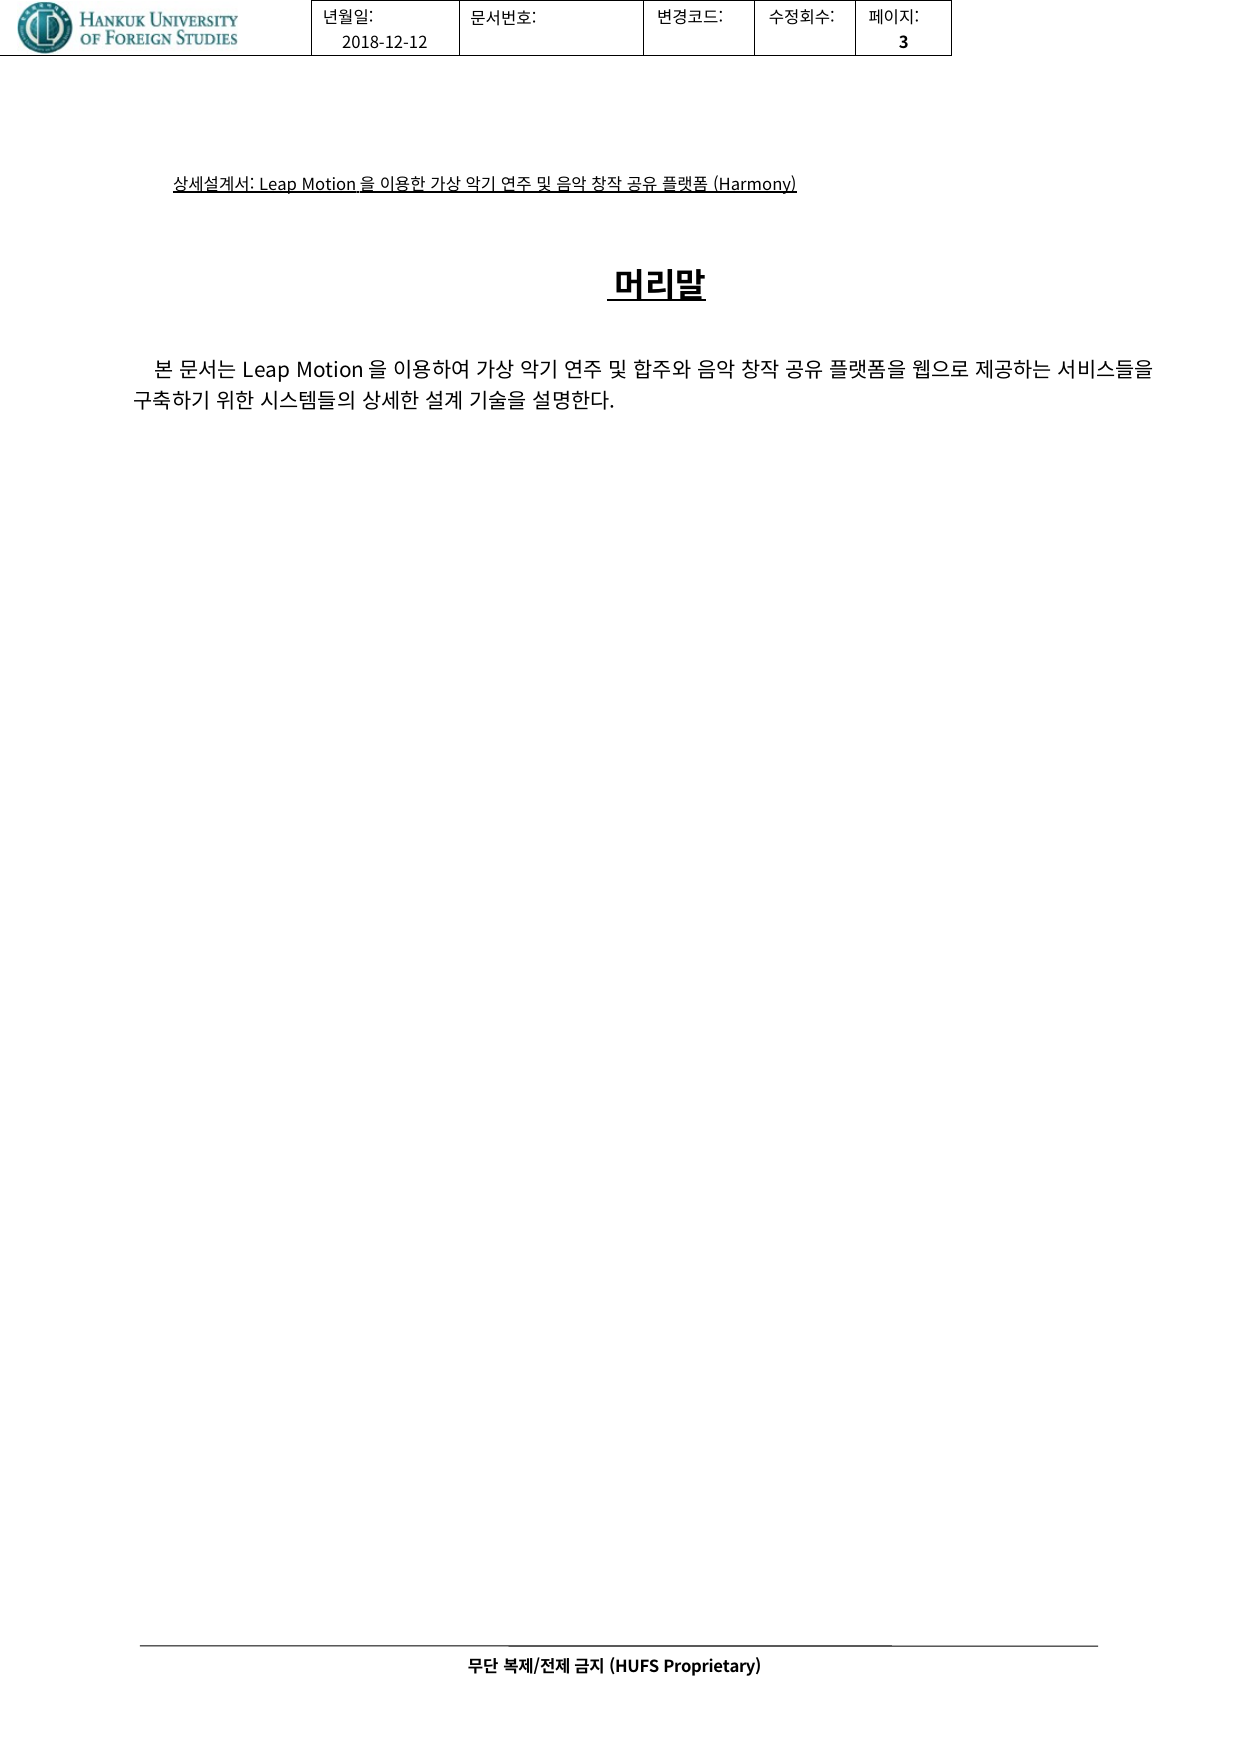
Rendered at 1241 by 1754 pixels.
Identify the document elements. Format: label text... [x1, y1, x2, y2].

text 머리말 [133, 259, 1179, 307]
picture [17, 1, 239, 54]
text 본 문서는 Leap Motion을 이용하여 가상 악기 연주 및 합주와 음악 창작 공유 플랫폼을 웹으로 제공하는 서비스들을 구축하기 위한 시스템들의 상세한 설계 기술을 설명한다. [133, 354, 1181, 414]
